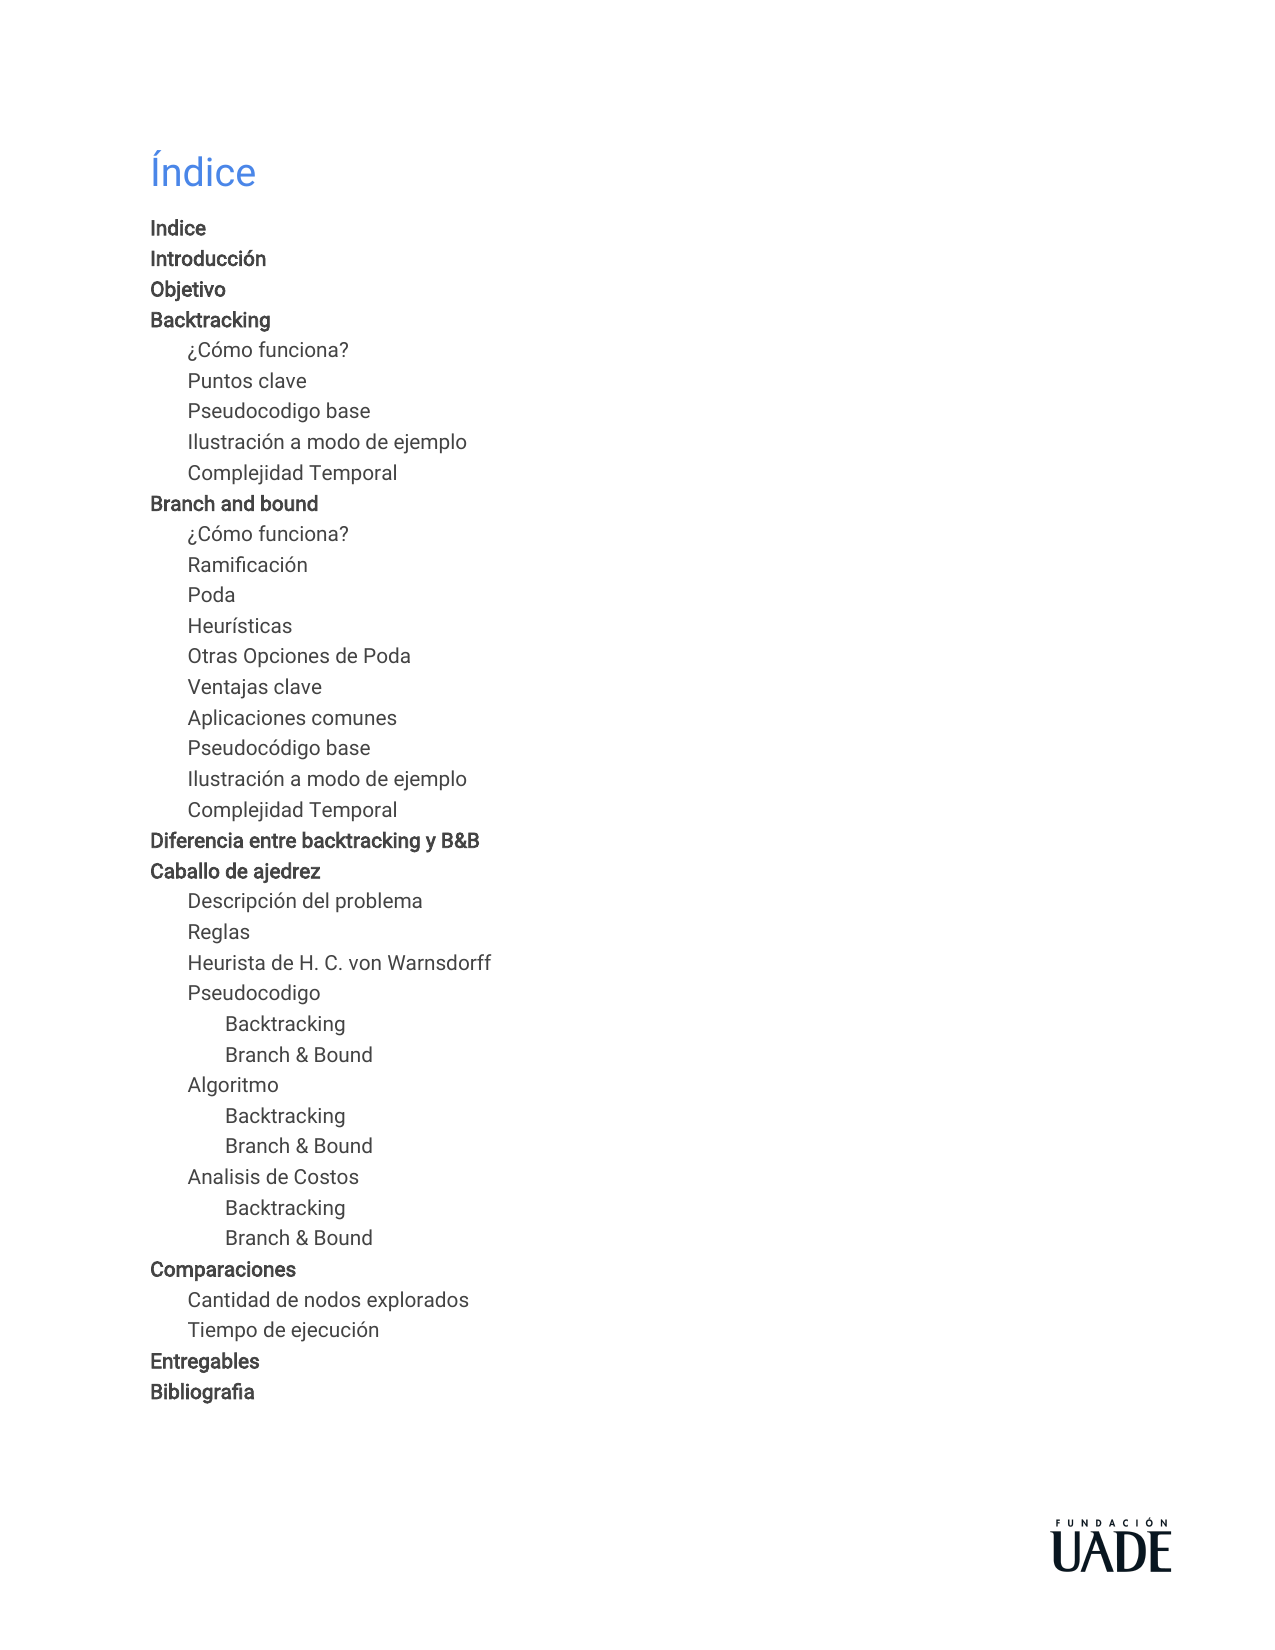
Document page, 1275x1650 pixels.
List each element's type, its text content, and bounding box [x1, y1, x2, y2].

subtitle Índice [150, 150, 1125, 196]
picture [1050, 1517, 1172, 1572]
